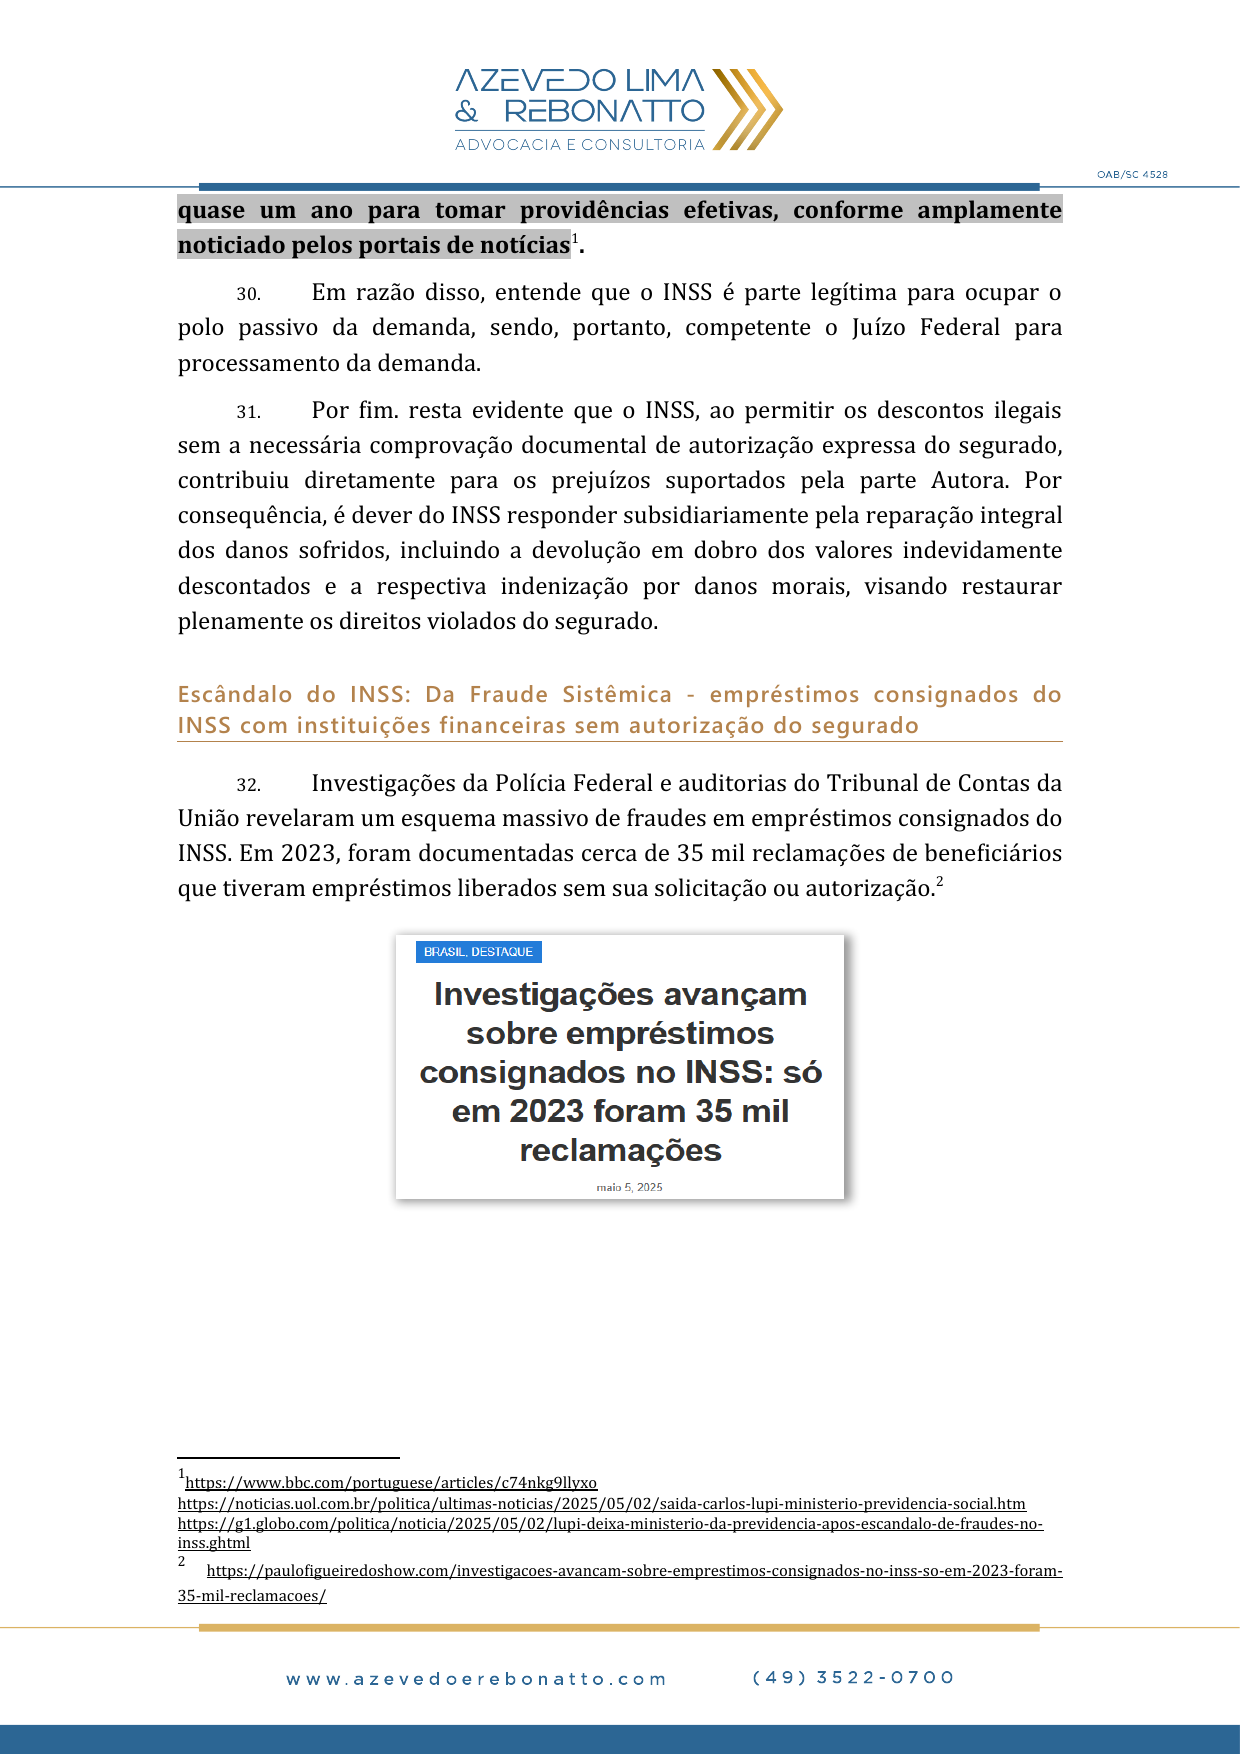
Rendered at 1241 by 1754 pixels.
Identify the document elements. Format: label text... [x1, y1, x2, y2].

list Em razão disso, entende que o INSS é parte legítima para ocupar o polo passivo da demanda, sendo, portanto, competente o Juízo Federal para processamento da demanda. [177, 277, 1063, 376]
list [177, 223, 1063, 259]
text Escândalo do INSS: Da Fraude Sistêmica - empréstimos consignados do INSS com instituições financeiras sem autorização do segurado [177, 678, 1063, 741]
picture [0, 0, 1240, 1754]
list Investigações da Polícia Federal e auditorias do Tribunal de Contas da União revelaram um esquema massivo de fraudes em empréstimos consignados do INSS. Em 2023, foram documentadas cerca de 35 mil reclamações de beneficiários que tiveram empréstimos liberados sem sua solicitação ou autorização. [177, 767, 1063, 902]
list Por fim. resta evidente que o INSS, ao permitir os descontos ilegais sem a necessária comprovação documental de autorização expressa do segurado, contribuiu diretamente para os prejuízos suportados pela parte Autora. Por consequência, é dever do INSS responder subsidiariamente pela reparação integral dos danos sofridos, incluindo a devolução em dobro dos valores indevidamente descontados e a respectiva indenização por danos morais, visando restaurar plenamente os direitos violados do segurado. [177, 395, 1063, 635]
